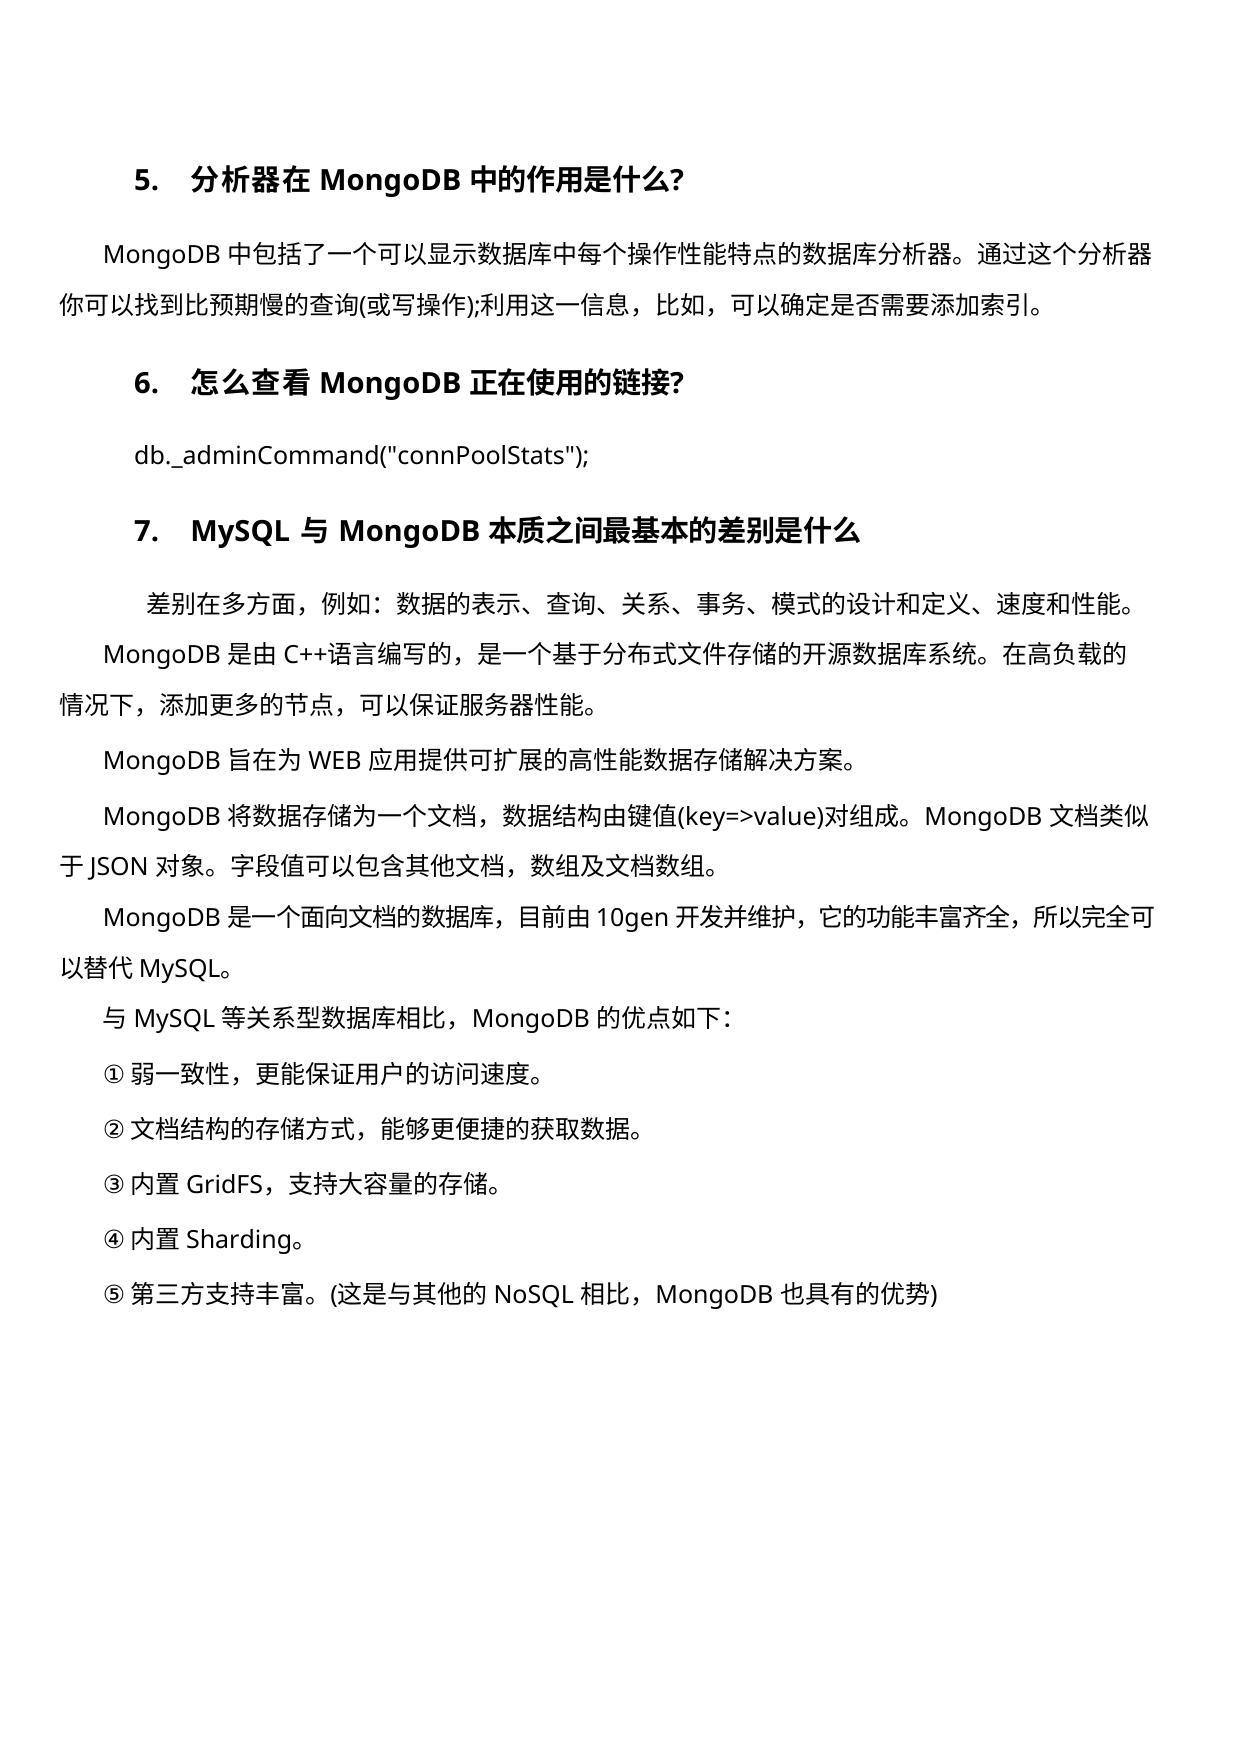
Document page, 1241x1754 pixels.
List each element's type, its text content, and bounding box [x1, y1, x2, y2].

subtitle 怎么查看MongoDB 正在使用的链接? [134, 359, 1240, 402]
text ④内置 Sharding。 [103, 1219, 1240, 1256]
text MongoDB 旨在为 WEB 应用提供可扩展的高性能数据存储解决方案。 [103, 741, 1240, 777]
text MongoDB 中包括了一个可以显示数据库中每个操作性能特点的数据库分析器。通过这个分析器你可以找到比预期慢的查询(或写操作);利用这一信息，比如，可以确定是否需要添加索引。 [59, 234, 1160, 322]
text ①弱一致性，更能保证用户的访问速度。 [103, 1054, 1240, 1090]
text 差别在多方面，例如：数据的表示、查询、关系、事务、模式的设计和定义、速度和性能。MongoDB 是由 C++语言编写的，是一个基于分布式文件存储的开源数据库系统。在高负载的 [103, 584, 1148, 671]
text ②文档结构的存储方式，能够更便捷的获取数据。 [103, 1109, 1240, 1146]
text ⑤第三方支持丰富。(这是与其他的 NoSQL 相比，MongoDB 也具有的优势) [103, 1275, 1240, 1311]
text MongoDB 是一个面向文档的数据库，目前由 10gen 开发并维护，它的功能丰富齐全，所以完全可以替代 MySQL。 [59, 897, 1156, 984]
text db._adminCommand("connPoolStats"); [134, 438, 1240, 472]
text 与 MySQL 等关系型数据库相比，MongoDB 的优点如下： [103, 999, 1240, 1035]
text MongoDB 将数据存储为一个文档，数据结构由键值(key=>value)对组成。MongoDB 文档类似于 JSON 对象。字段值可以包含其他文档，数组及文档数组。 [59, 796, 1156, 883]
text ③内置 GridFS，支持大容量的存储。 [103, 1164, 1240, 1201]
subtitle MySQL 与MongoDB 本质之间最基本的差别是什么 [134, 508, 1240, 550]
text 情况下，添加更多的节点，可以保证服务器性能。 [59, 686, 1240, 722]
subtitle 分析器在MongoDB 中的作用是什么? [134, 156, 1240, 199]
